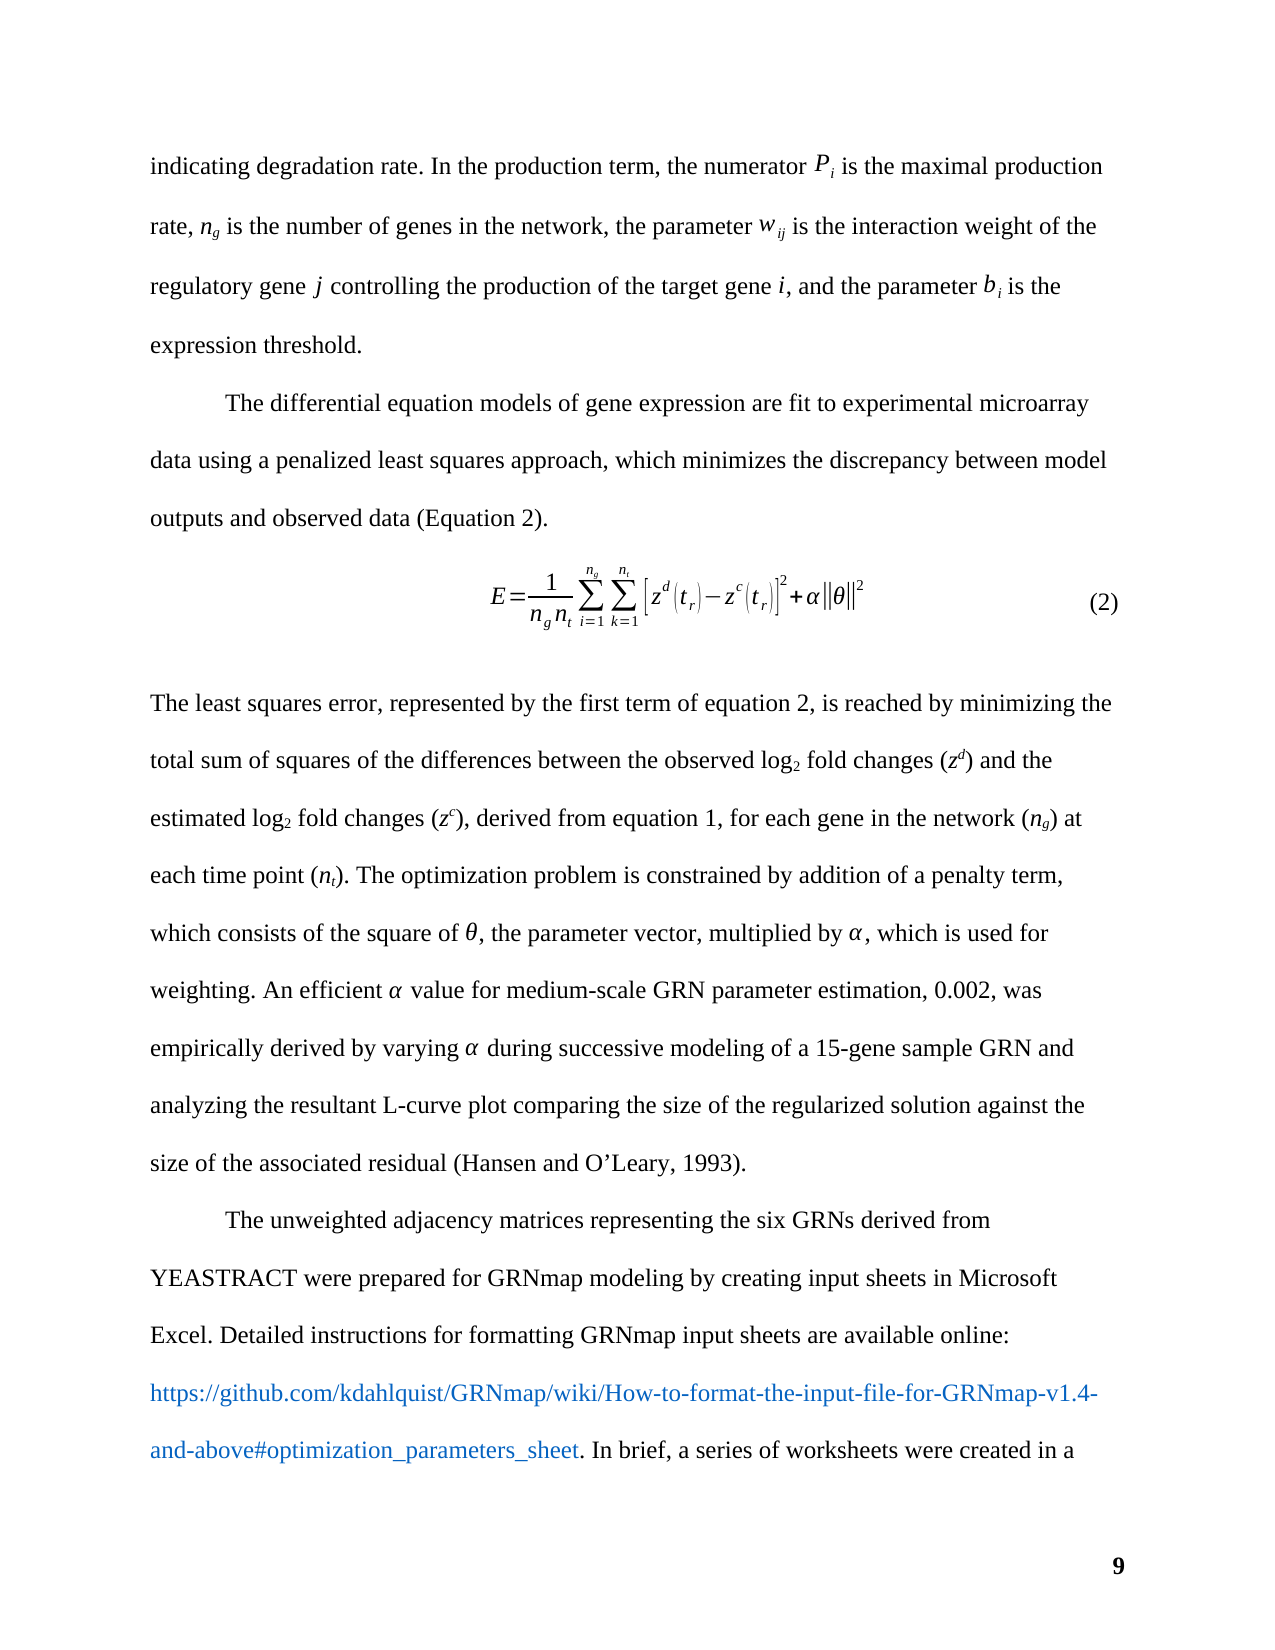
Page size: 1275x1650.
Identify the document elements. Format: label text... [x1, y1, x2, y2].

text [150, 1206, 1125, 1464]
text The least squares error, represented by the first term of equation 2, is reached by minimizing the total sum of squares of the differences between the observed log2 fold changes (zd) and the estimated log2 fold changes (zc), derived from equation 1, for each gene in the network (ng) at each time point (nt). The optimization problem is constrained by addition of a penalty term, which consists of the square of , the parameter vector, multiplied by , which is used for weighting. An efficient value for medium-scale GRN parameter estimation, 0.002, was empirically derived by varying during successive modeling of a 15-gene sample GRN and analyzing the resultant L-curve plot comparing the size of the regularized solution against the size of the associated residual (Hansen and O’Leary, 1993). [150, 688, 1125, 1177]
text The differential equation models of gene expression are fit to experimental microarray data using a penalized least squares approach, which minimizes the discrepancy between model outputs and observed data (Equation 2). [150, 388, 1125, 532]
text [150, 150, 1125, 359]
